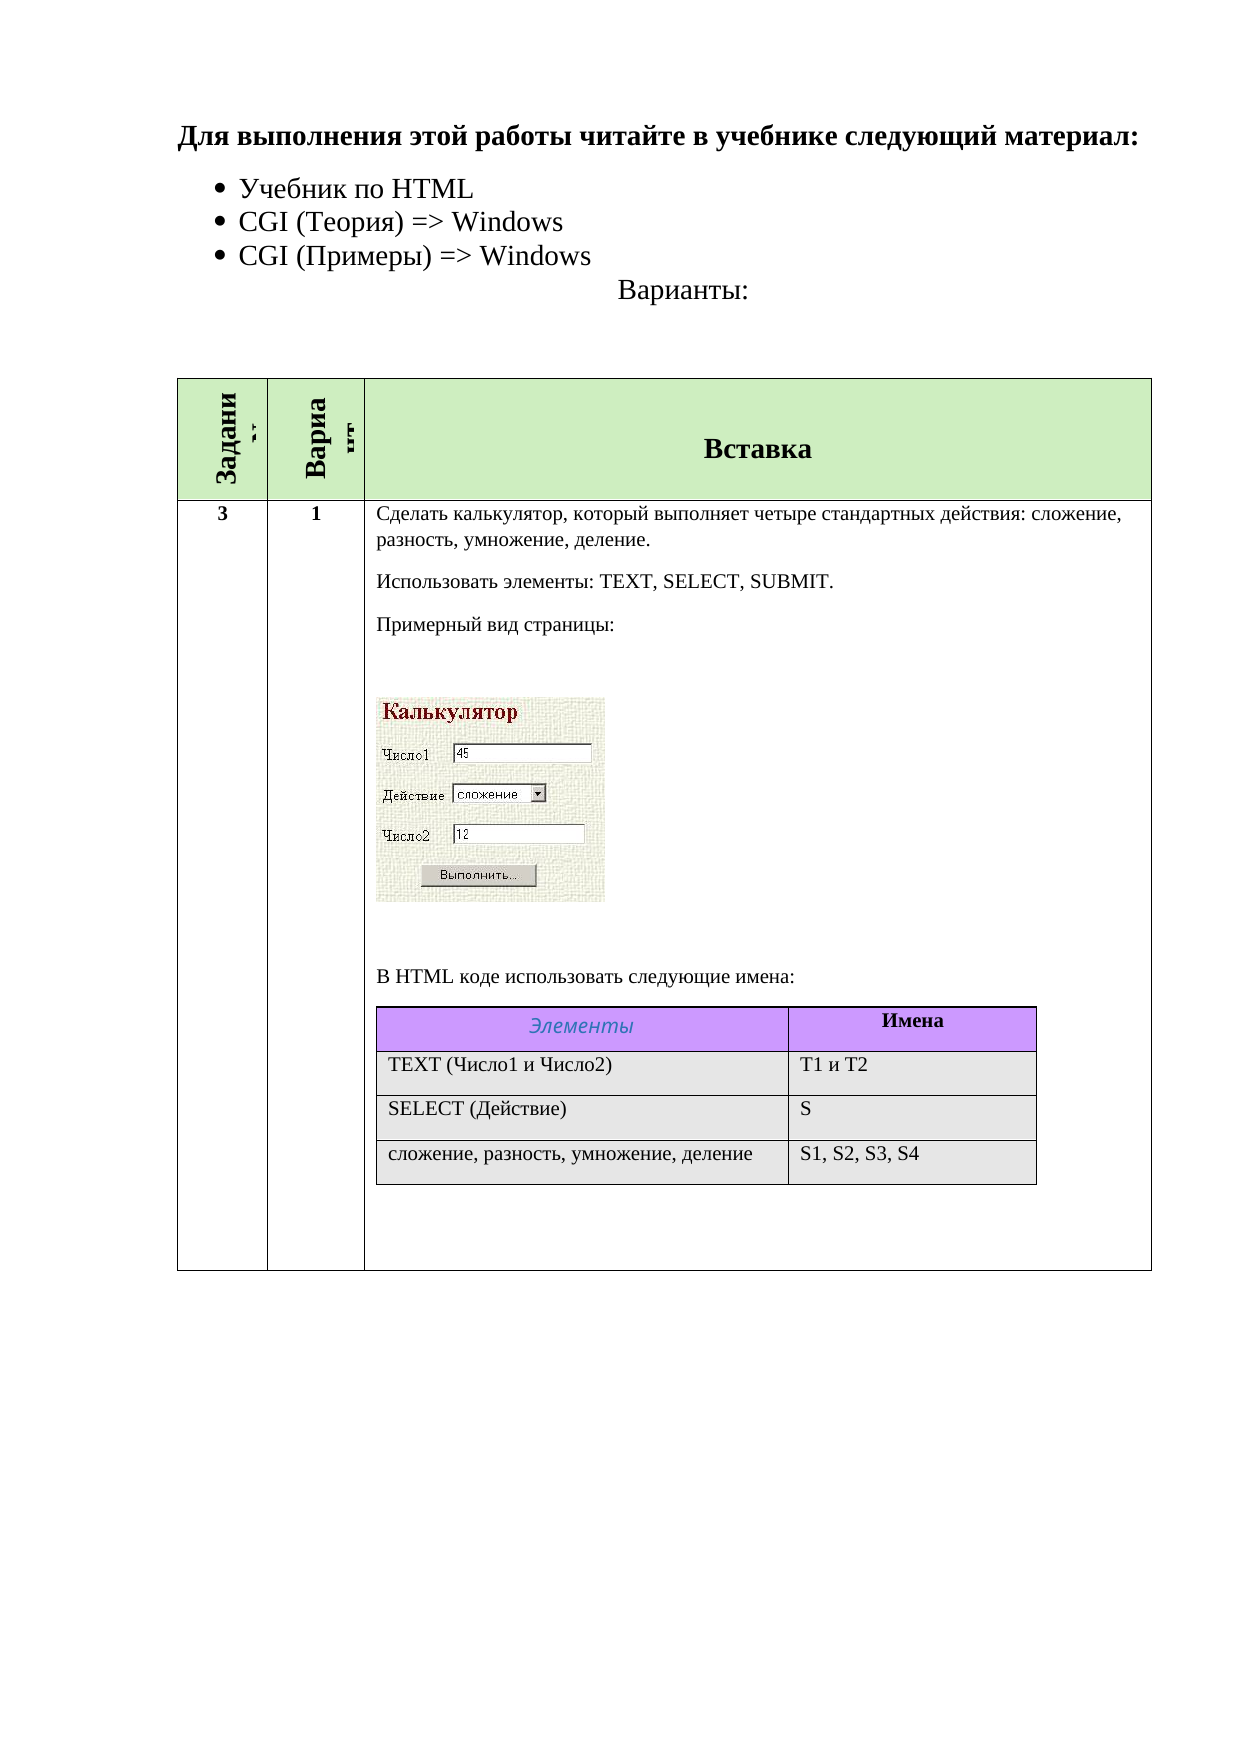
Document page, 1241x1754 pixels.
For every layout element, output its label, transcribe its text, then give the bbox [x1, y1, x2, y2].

text Для выполнения этой работы читайте в учебнике следующий материал: [177, 118, 1152, 152]
picture [376, 697, 605, 902]
list CGI (Примеры) => Windows [215, 238, 1152, 272]
table_header Вариант [268, 379, 364, 499]
table_header Вставка [365, 379, 1151, 499]
text Варианты: [215, 272, 1152, 305]
list CGI (Теория) => Windows [215, 204, 1152, 238]
table_header Задание № [178, 379, 267, 499]
list Учебник по HTML [215, 171, 1152, 204]
table_cell Сделать калькулятор, который выполняет четыре стандартных действия: сложение, разность, умножение, деление. Использовать элементы: TEXT, SELECT, SUBMIT. Примерный вид страницы: В HTML коде использовать следующие имена: [365, 501, 1151, 1270]
table_cell 3 [178, 501, 267, 1270]
table_cell 1 [268, 501, 364, 1270]
